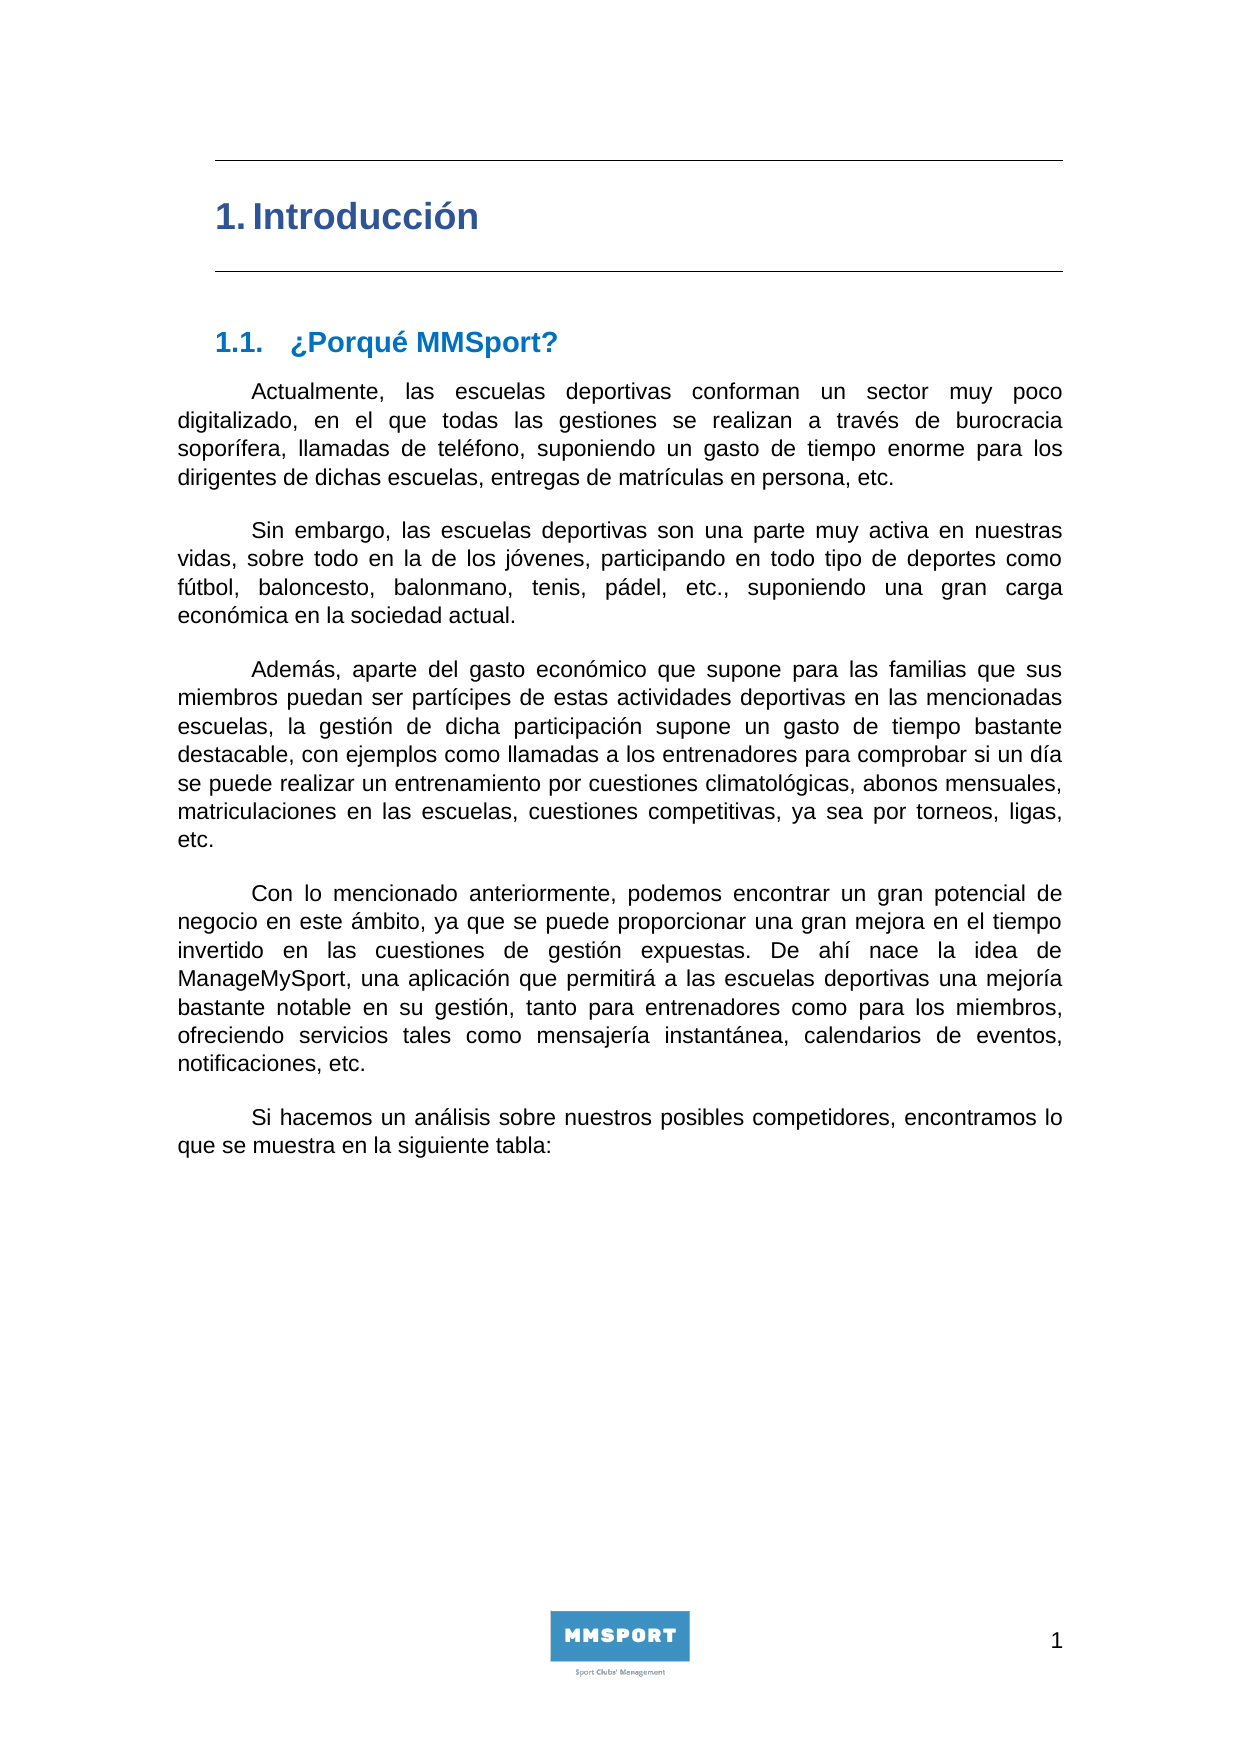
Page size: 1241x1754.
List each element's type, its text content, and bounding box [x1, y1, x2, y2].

subtitle ¿Porqué MMSport? [215, 325, 1063, 359]
subtitle Introducción [215, 161, 1063, 271]
text Si hacemos un análisis sobre nuestros posibles competidores, encontramos lo que se muestra en la siguiente tabla: [177, 1104, 1063, 1159]
text Además, aparte del gasto económico que supone para las familias que sus miembros puedan ser partícipes de estas actividades deportivas en las mencionadas escuelas, la gestión de dicha participación supone un gasto de tiempo bastante destacable, con ejemplos como llamadas a los entrenadores para comprobar si un día se puede realizar un entrenamiento por cuestiones climatológicas, abonos mensuales, matriculaciones en las escuelas, cuestiones competitivas, ya sea por torneos, ligas, etc. [177, 656, 1063, 853]
text Sin embargo, las escuelas deportivas son una parte muy activa en nuestras vidas, sobre todo en la de los jóvenes, participando en todo tipo de deportes como fútbol, baloncesto, balonmano, tenis, pádel, etc., suponiendo una gran carga económica en la sociedad actual. [177, 517, 1063, 629]
text Actualmente, las escuelas deportivas conforman un sector muy poco digitalizado, en el que todas las gestiones se realizan a través de burocracia soporífera, llamadas de teléfono, suponiendo un gasto de tiempo enorme para los dirigentes de dichas escuelas, entregas de matrículas en persona, etc. [177, 378, 1063, 490]
picture [542, 1604, 699, 1683]
text Con lo mencionado anteriormente, podemos encontrar un gran potencial de negocio en este ámbito, ya que se puede proporcionar una gran mejora en el tiempo invertido en las cuestiones de gestión expuestas. De ahí nace la idea de ManageMySport, una aplicación que permitirá a las escuelas deportivas una mejoría bastante notable en su gestión, tanto para entrenadores como para los miembros, ofreciendo servicios tales como mensajería instantánea, calendarios de eventos, notificaciones, etc. [177, 880, 1063, 1077]
